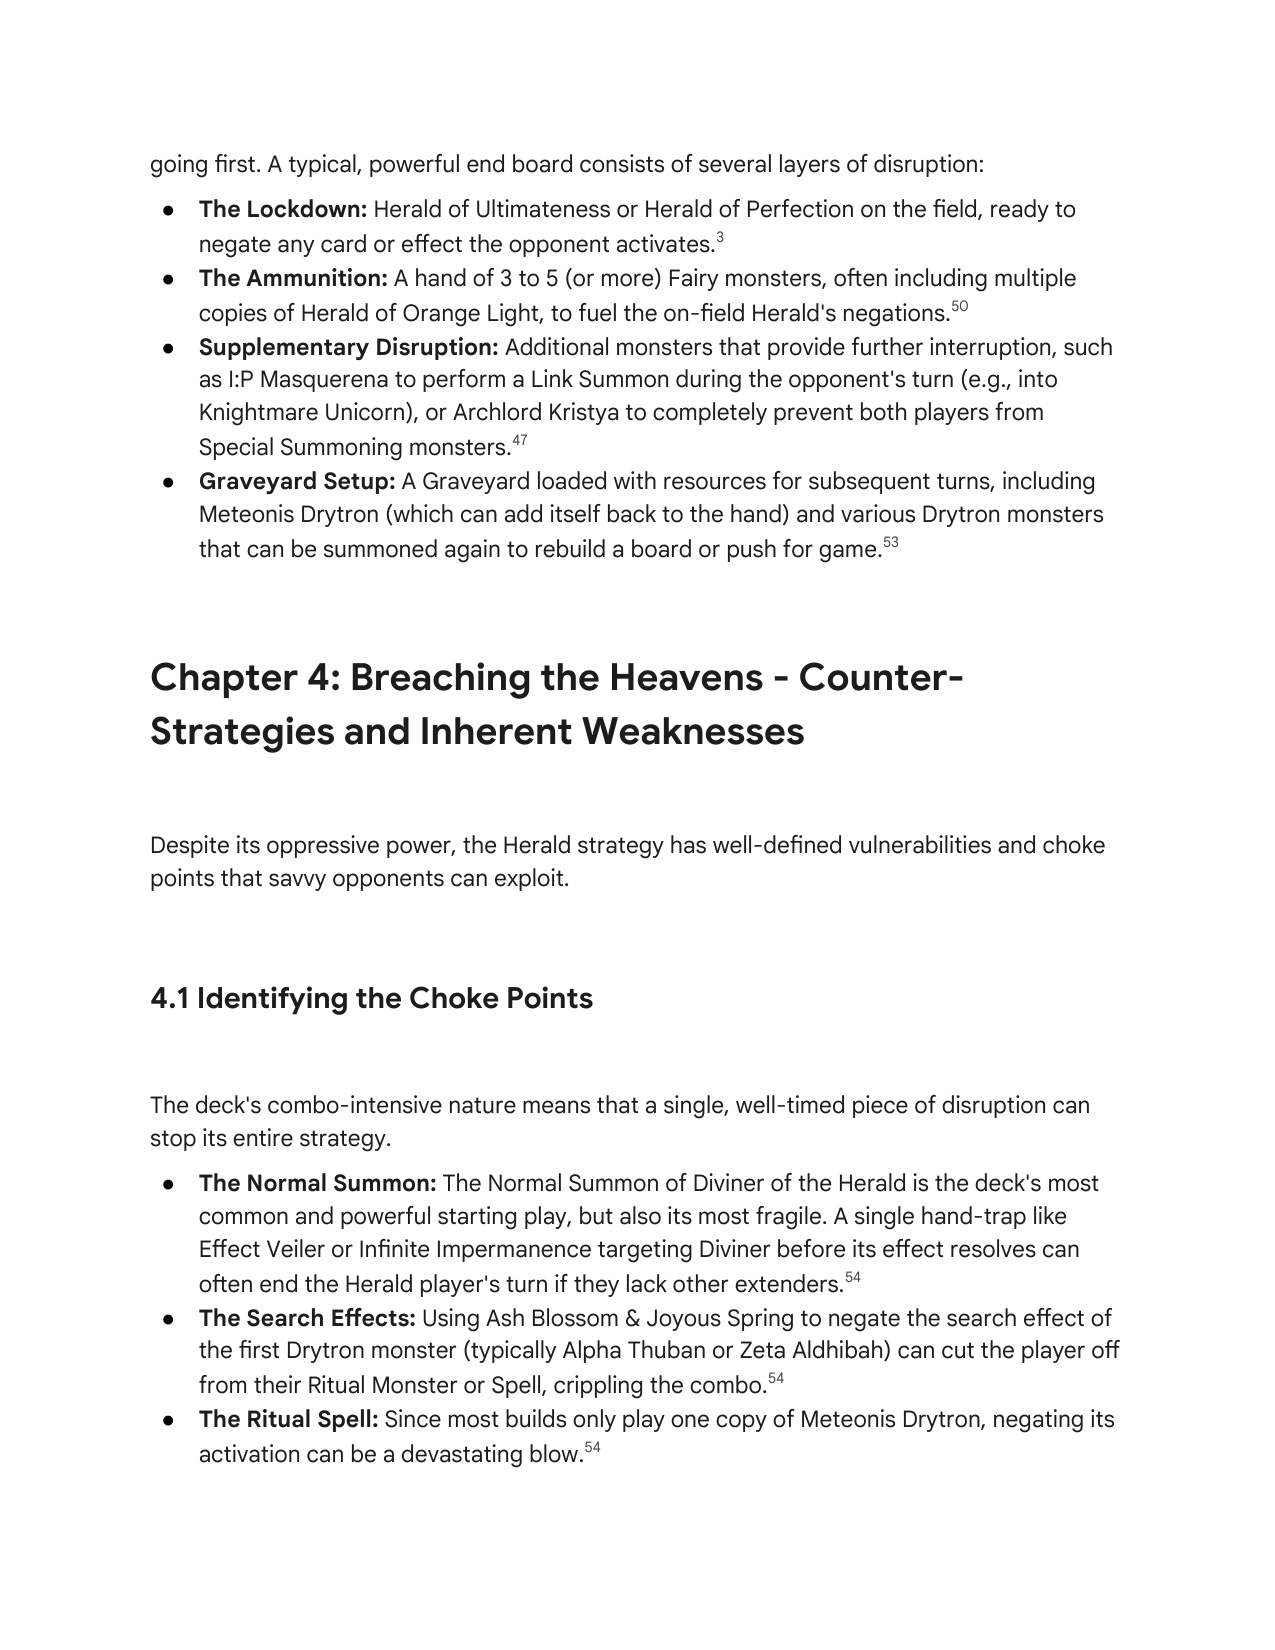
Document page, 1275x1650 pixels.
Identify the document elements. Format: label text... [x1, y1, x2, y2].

list The Lockdown: Herald of Ultimateness or Herald of Perfection on the field, ready to negate any card or effect the opponent activates.3 [161, 195, 1125, 260]
subtitle Chapter 4: Breaching the Heavens - Counter-Strategies and Inherent Weaknesses [150, 654, 1125, 755]
list The Normal Summon: The Normal Summon of Diviner of the Herald is the deck's most common and powerful starting play, but also its most fragile. A single hand-trap like Effect Veiler or Infinite Impermanence targeting Diviner before its effect resolves can often end the Herald player's turn if they lack other extenders.54 [161, 1170, 1125, 1299]
list Graveyard Setup: A Graveyard loaded with resources for subsequent turns, including Meteonis Drytron (which can add itself back to the hand) and various Drytron monsters that can be summoned again to rebuild a board or push for game.53 [161, 467, 1125, 564]
list The Ammunition: A hand of 3 to 5 (or more) Fairy monsters, often including multiple copies of Herald of Orange Light, to fuel the on-field Herald's negations.50 [161, 264, 1125, 328]
list The Ritual Spell: Since most builds only play one copy of Meteonis Drytron, negating its activation can be a devastating blow.54 [161, 1406, 1125, 1470]
list Supplementary Disruption: Additional monsters that provide further interruption, such as I:P Masquerena to perform a Link Summon during the opponent's turn (e.g., into Knightmare Unicorn), or Archlord Kristya to completely prevent both players from Special Summoning monsters.47 [161, 333, 1125, 463]
list The Search Effects: Using Ash Blossom & Joyous Spring to negate the search effect of the first Drytron monster (typically Alpha Thuban or Zeta Aldhibah) can cut the player off from their Ritual Monster or Spell, crippling the combo.54 [161, 1304, 1125, 1401]
subtitle 4.1 Identifying the Choke Points [150, 980, 1125, 1016]
text Despite its oppressive power, the Herald strategy has well-defined vulnerabilities and choke points that savvy opponents can exploit. [150, 832, 1125, 893]
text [150, 150, 1125, 179]
text The deck's combo-intensive nature means that a single, well-timed piece of disruption can stop its entire strategy. [150, 1092, 1125, 1153]
